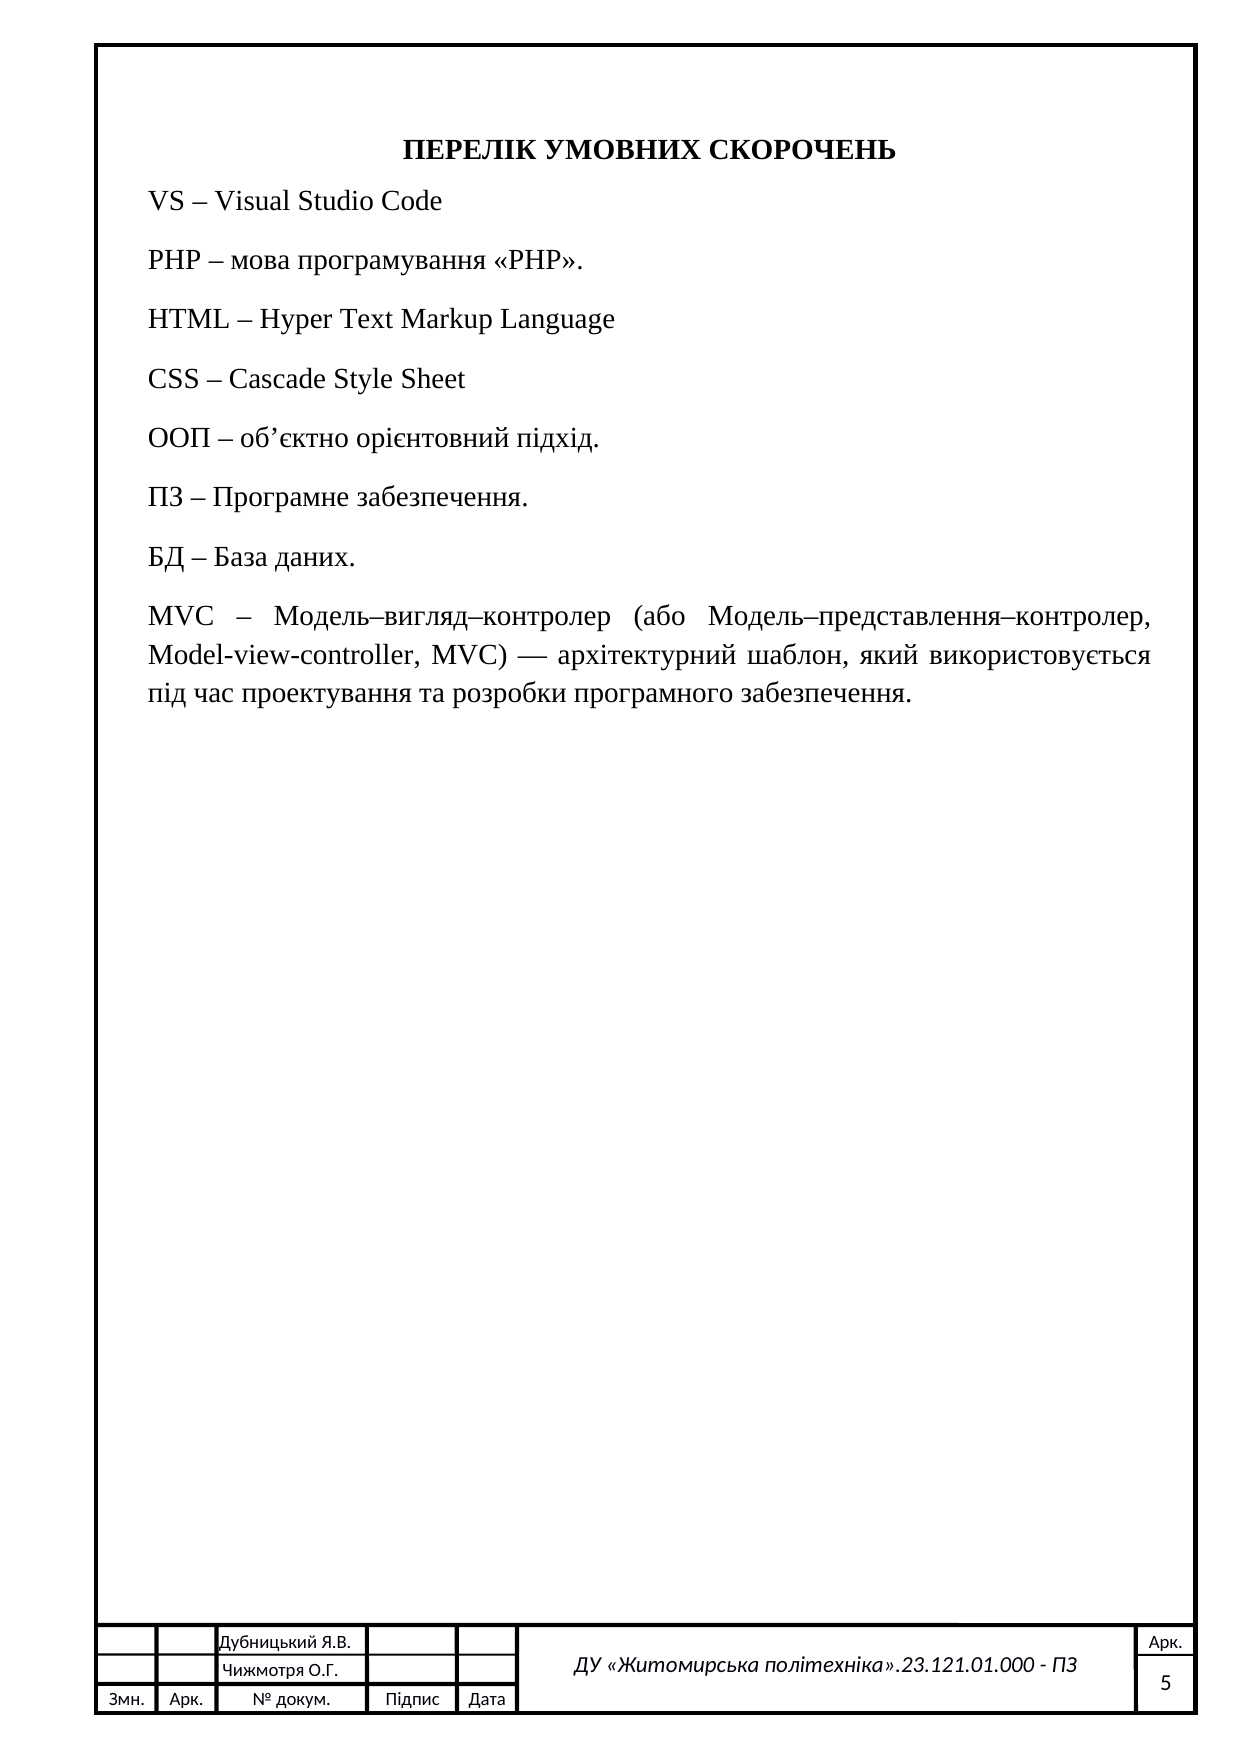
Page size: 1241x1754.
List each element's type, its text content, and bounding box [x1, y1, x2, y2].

text MVC – Модель–вигляд–контролер (або Модель–представлення–контролер, Model-view-controller, MVC) — архітектурний шаблон, який використовується під час проектування та розробки програмного забезпечення. [148, 598, 1152, 709]
text HTML – Hyper Text Markup Language [148, 301, 1152, 335]
text PHP – мова програмування «PHP». [148, 242, 1152, 276]
text ПЗ – Програмне забезпечення. [148, 479, 1152, 513]
text ООП – об’єктно орієнтовний підхід. [148, 420, 1152, 454]
list ПЕРЕЛІК УМОВНИХ СКОРОЧЕНЬ [148, 132, 1152, 166]
text VS – Visual Studio Code [148, 183, 1152, 216]
text БД – База даних. [148, 539, 1152, 572]
text CSS – Cascade Style Sheet [148, 361, 1152, 394]
